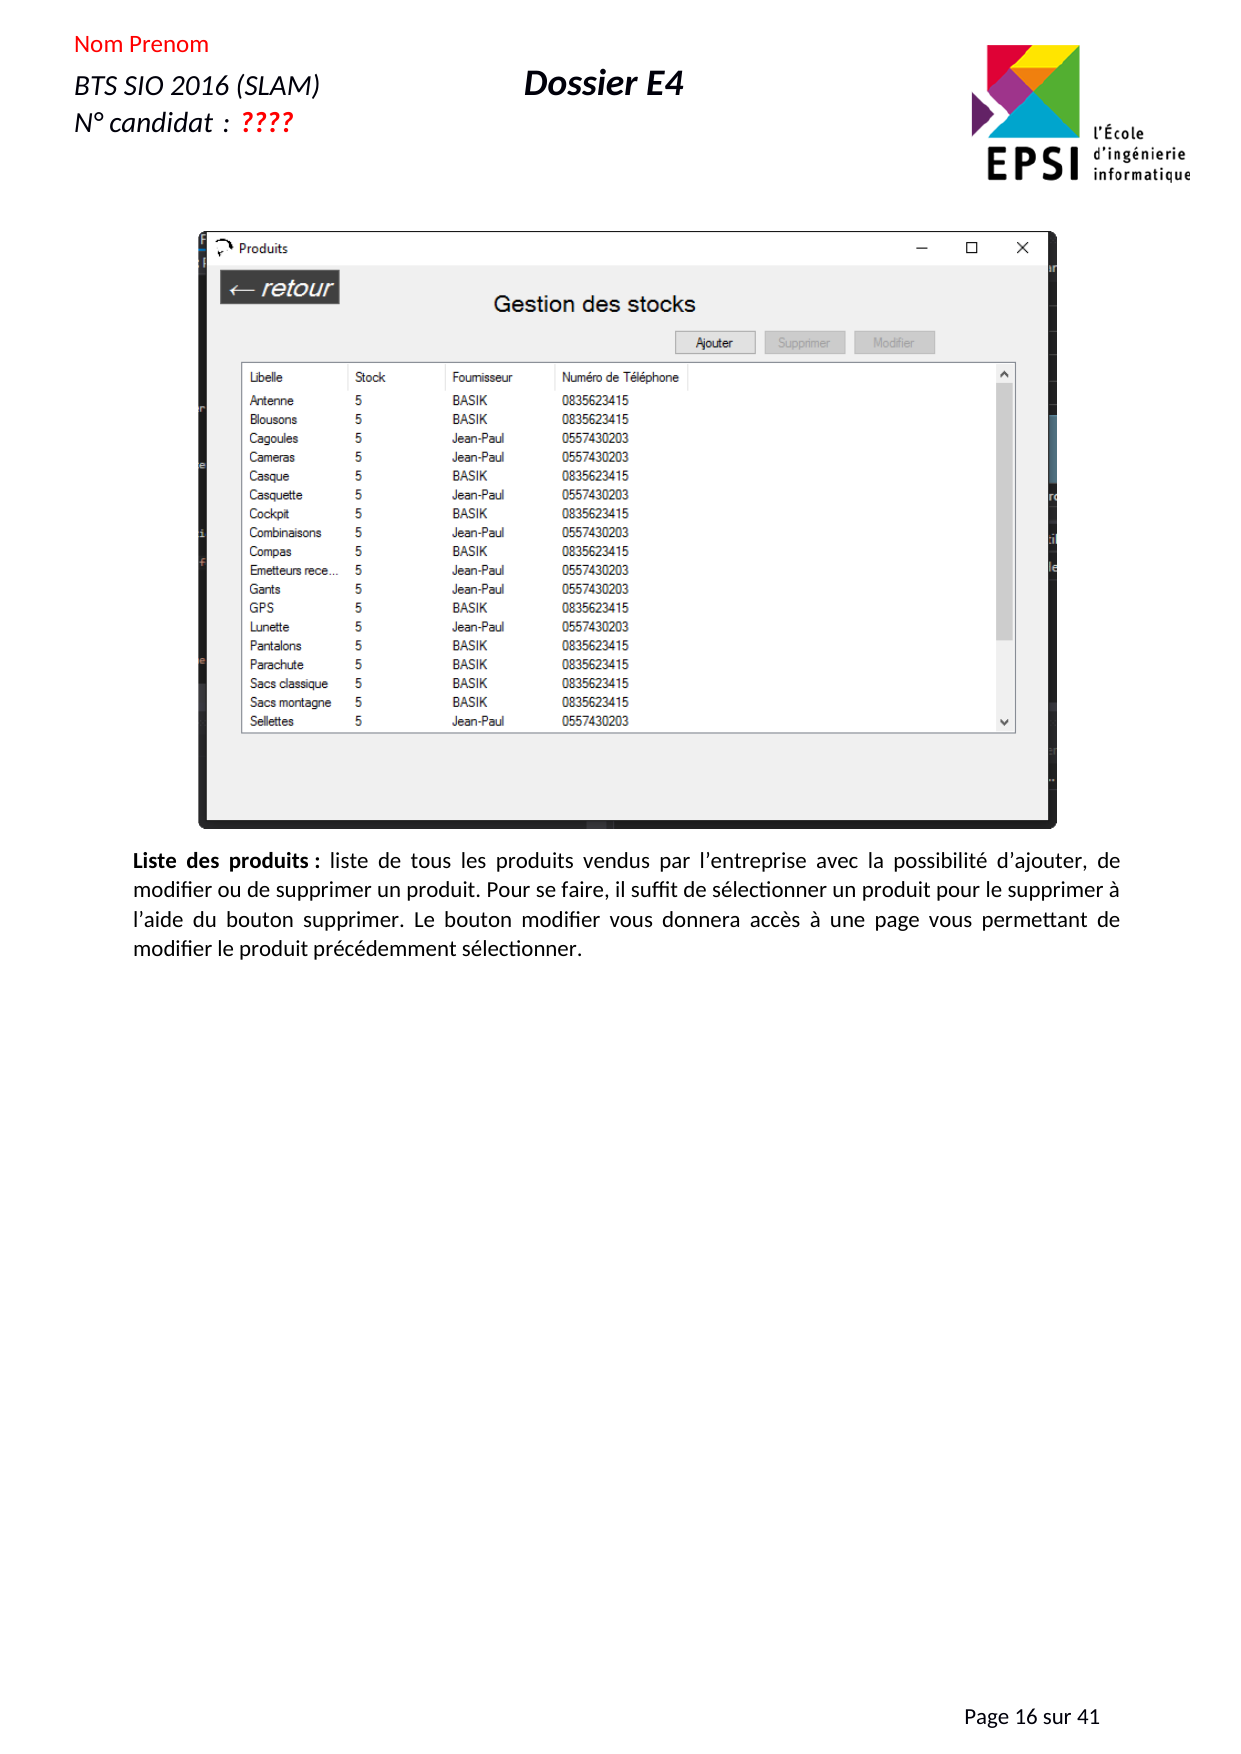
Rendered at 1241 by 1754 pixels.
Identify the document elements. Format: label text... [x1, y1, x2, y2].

picture [198, 231, 1057, 829]
text Liste des produits : liste de tous les produits vendus par l’entreprise avec la possibilité d’ajouter, de modifier ou de supprimer un produit. Pour se faire, il suffit de sélectionner un produit pour le supprimer à l’aide du bouton supprimer. Le bouton modifier vous donnera accès à une page vous permettant de modifier le produit précédemment sélectionner. [133, 846, 1122, 962]
picture [971, 45, 1190, 183]
